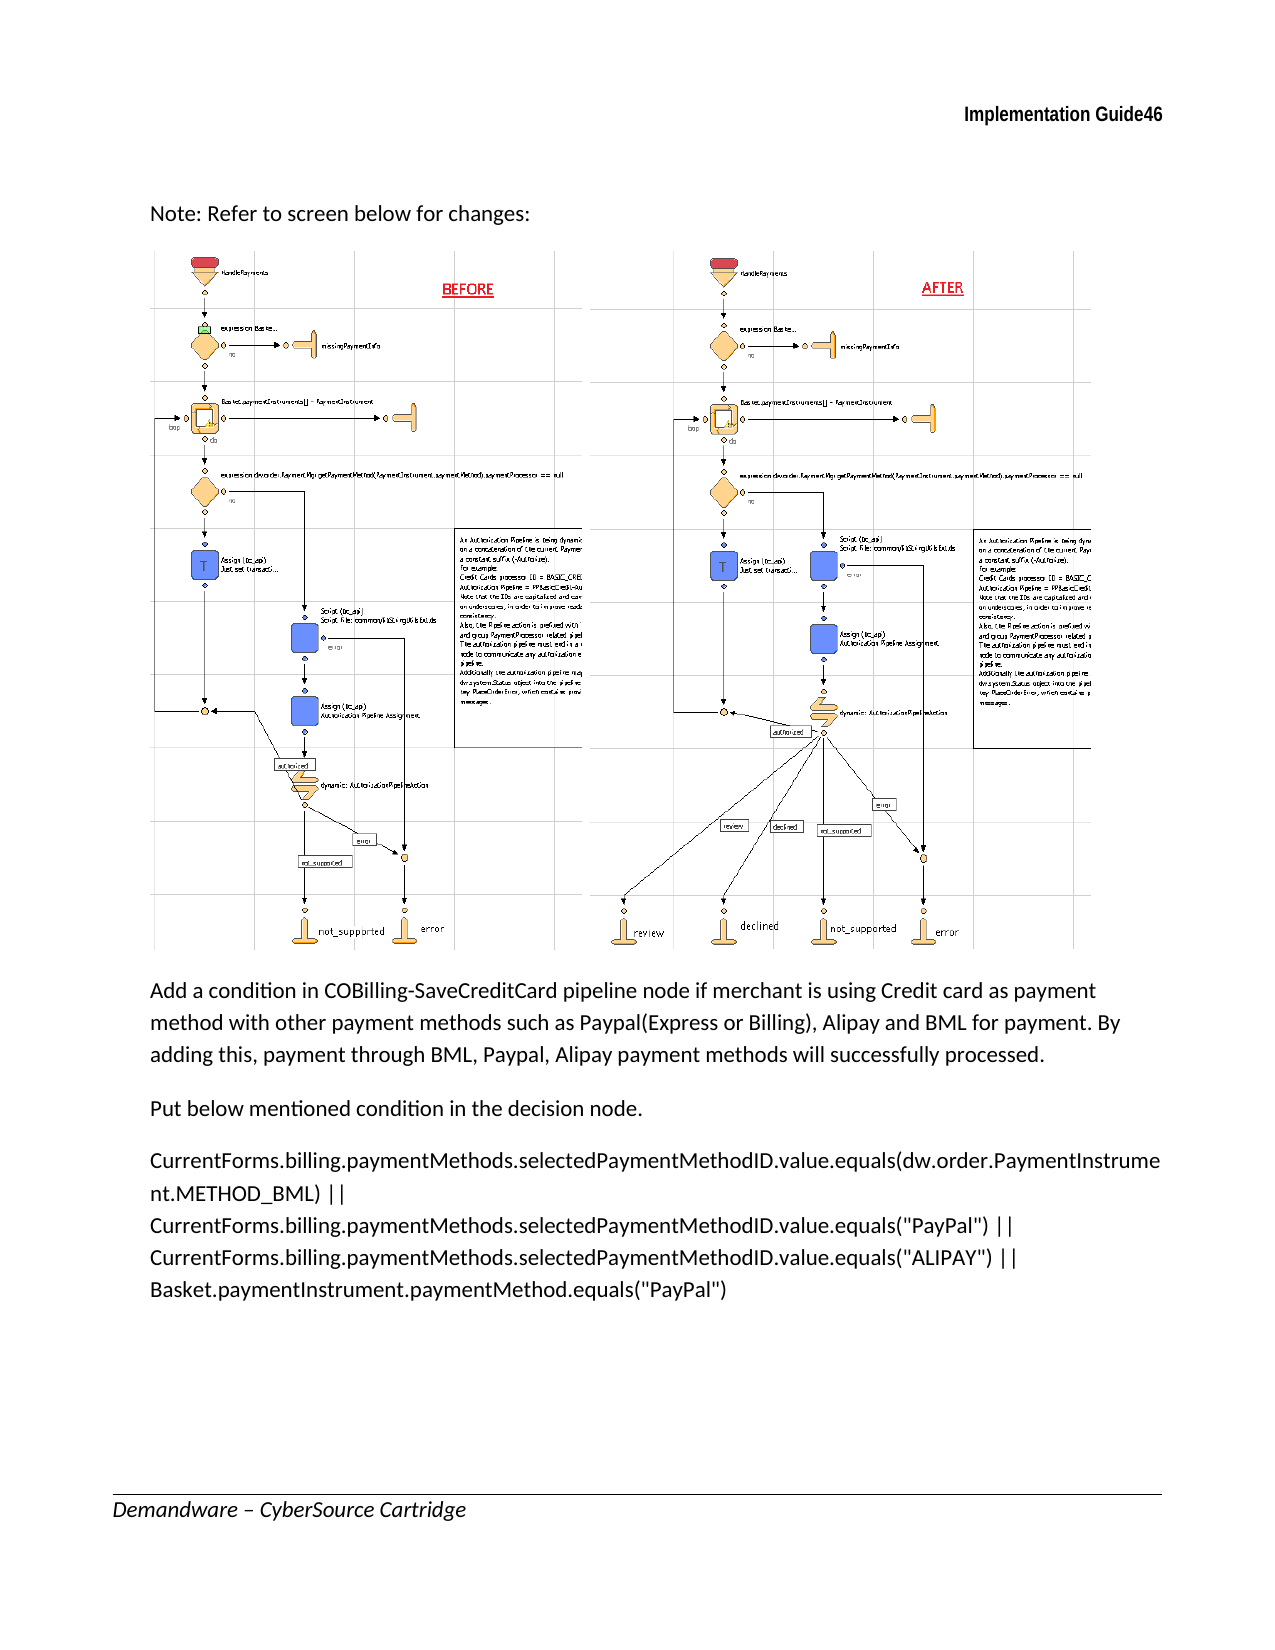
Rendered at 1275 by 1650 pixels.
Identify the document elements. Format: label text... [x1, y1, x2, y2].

text Add a condition in COBilling-SaveCreditCard pipeline node if merchant is using Credit card as payment method with other payment methods such as Paypal(Express or Billing), Alipay and BML for payment. By adding this, payment through BML, Paypal, Alipay payment methods will successfully processed. [150, 976, 1162, 1069]
text Put below mentioned condition in the decision node. [150, 1094, 1162, 1122]
text Note: Refer to screen below for changes: [150, 199, 1162, 227]
text CurrentForms.billing.paymentMethods.selectedPaymentMethodID.value.equals(dw.order.PaymentInstrument.METHOD_BML) || CurrentForms.billing.paymentMethods.selectedPaymentMethodID.value.equals("PayPal") || CurrentForms.billing.paymentMethods.selectedPaymentMethodID.value.equals("ALIPAY") || Basket.paymentInstrument.paymentMethod.equals("PayPal") [150, 1147, 1162, 1303]
picture [150, 251, 1104, 952]
